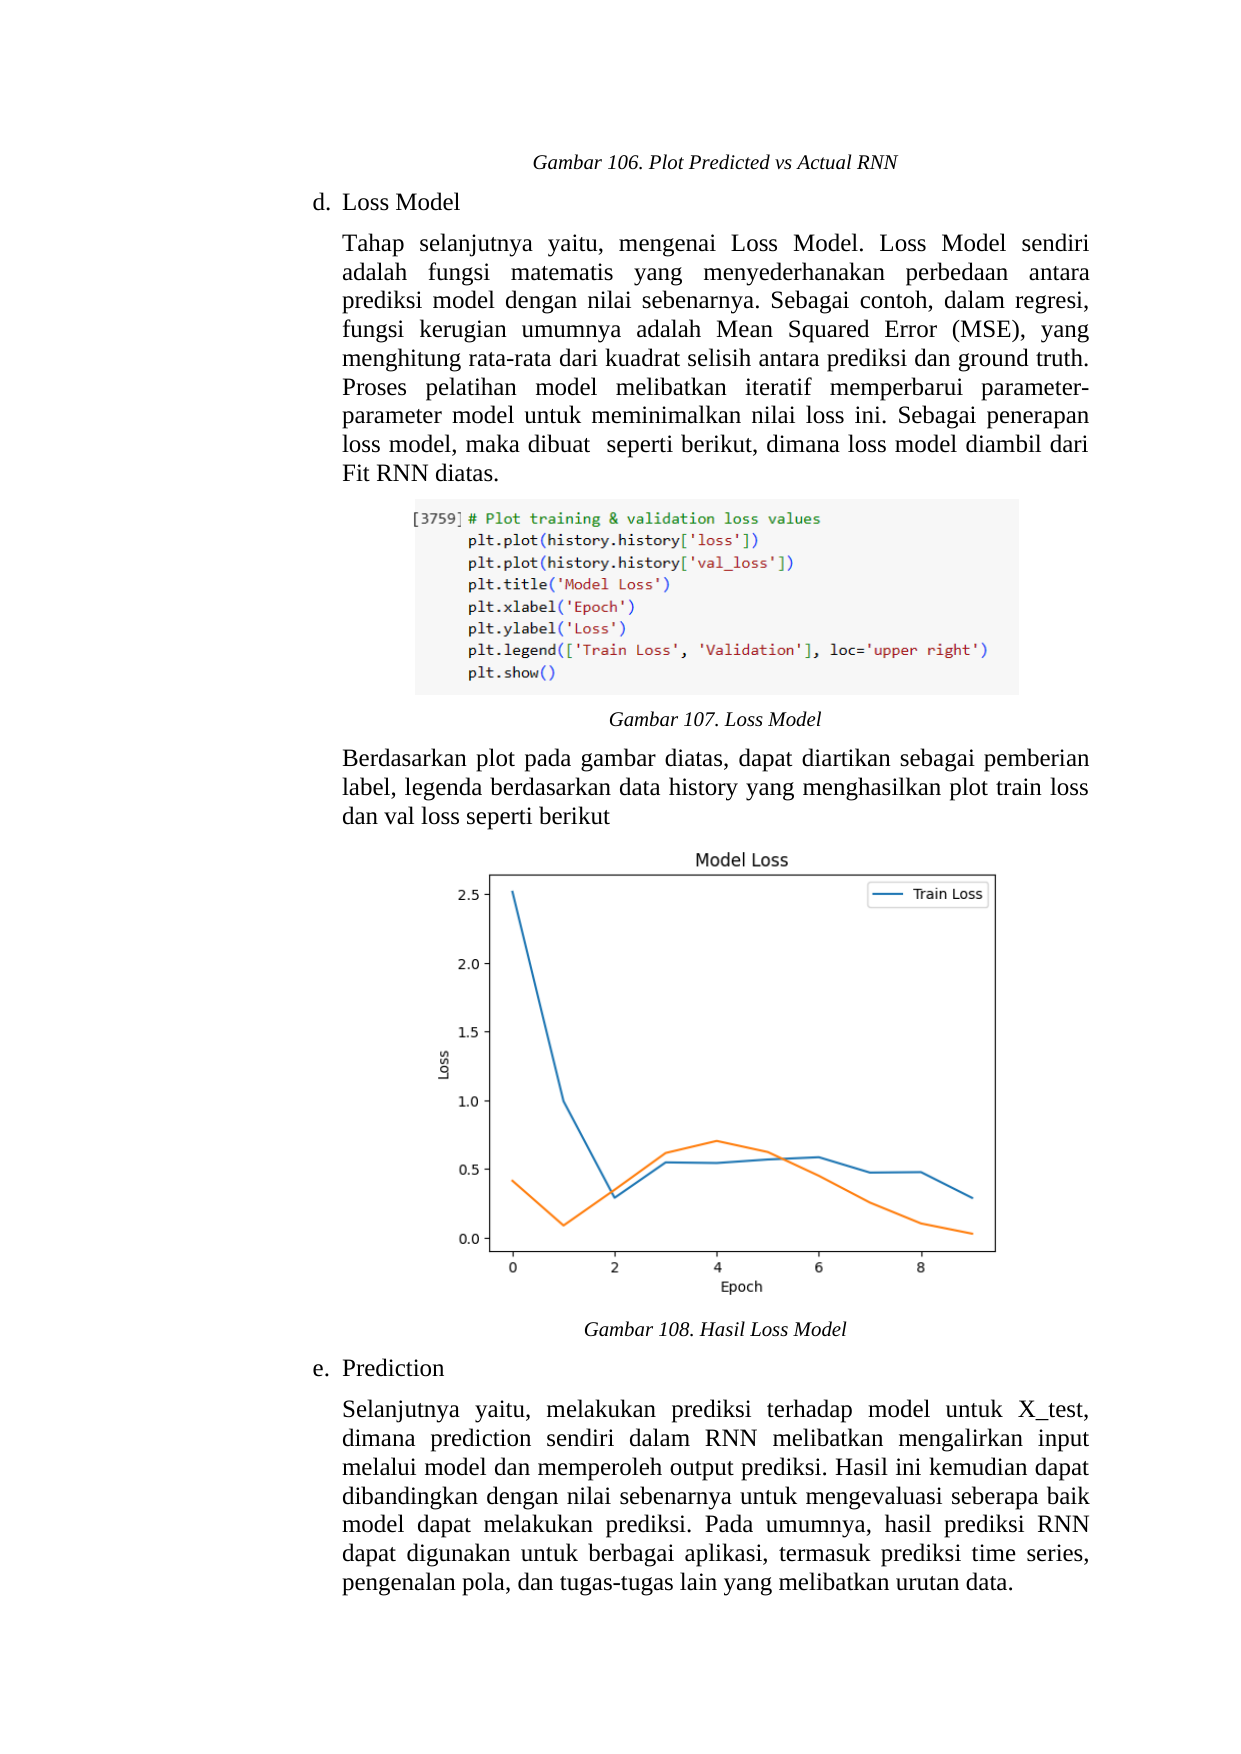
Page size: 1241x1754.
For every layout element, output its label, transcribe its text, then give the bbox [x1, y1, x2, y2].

list Prediction [312, 1353, 1090, 1382]
text Tahap selanjutnya yaitu, mengenai Loss Model. Loss Model sendiri adalah fungsi matematis yang menyederhanakan perbedaan antara prediksi model dengan nilai sebenarnya. Sebagai contoh, dalam regresi, fungsi kerugian umumnya adalah Mean Squared Error (MSE), yang menghitung rata-rata dari kuadrat selisih antara prediksi dan ground truth. Proses pelatihan model melibatkan iteratif memperbarui parameter-parameter model untuk meminimalkan nilai loss ini. Sebagai penerapan loss model, maka dibuat seperti berikut, dimana loss model diambil dari Fit RNN diatas. [342, 228, 1090, 487]
subtitle Gambar 107. Loss Model [342, 707, 1090, 731]
text Selanjutnya yaitu, melakukan prediksi terhadap model untuk X_test, dimana prediction sendiri dalam RNN melibatkan mengalirkan input melalui model dan memperoleh output prediksi. Hasil ini kemudian dapat dibandingkan dengan nilai sebenarnya untuk mengevaluasi seberapa baik model dapat melakukan prediksi. Pada umumnya, hasil prediksi RNN dapat digunakan untuk berbagai aplikasi, termasuk prediksi time series, pengenalan pola, dan tugas-tugas lain yang melibatkan urutan data. [342, 1394, 1090, 1596]
picture [413, 499, 1019, 695]
subtitle Gambar 106. Plot Predicted vs Actual RNN [342, 150, 1090, 174]
text Berdasarkan plot pada gambar diatas, dapat diartikan sebagai pemberian label, legenda berdasarkan data history yang menghasilkan plot train loss dan val loss seperti berikut [342, 743, 1090, 830]
list Loss Model [312, 187, 1090, 215]
picture [427, 842, 1005, 1305]
subtitle Gambar 108. Hasil Loss Model [342, 1317, 1090, 1341]
